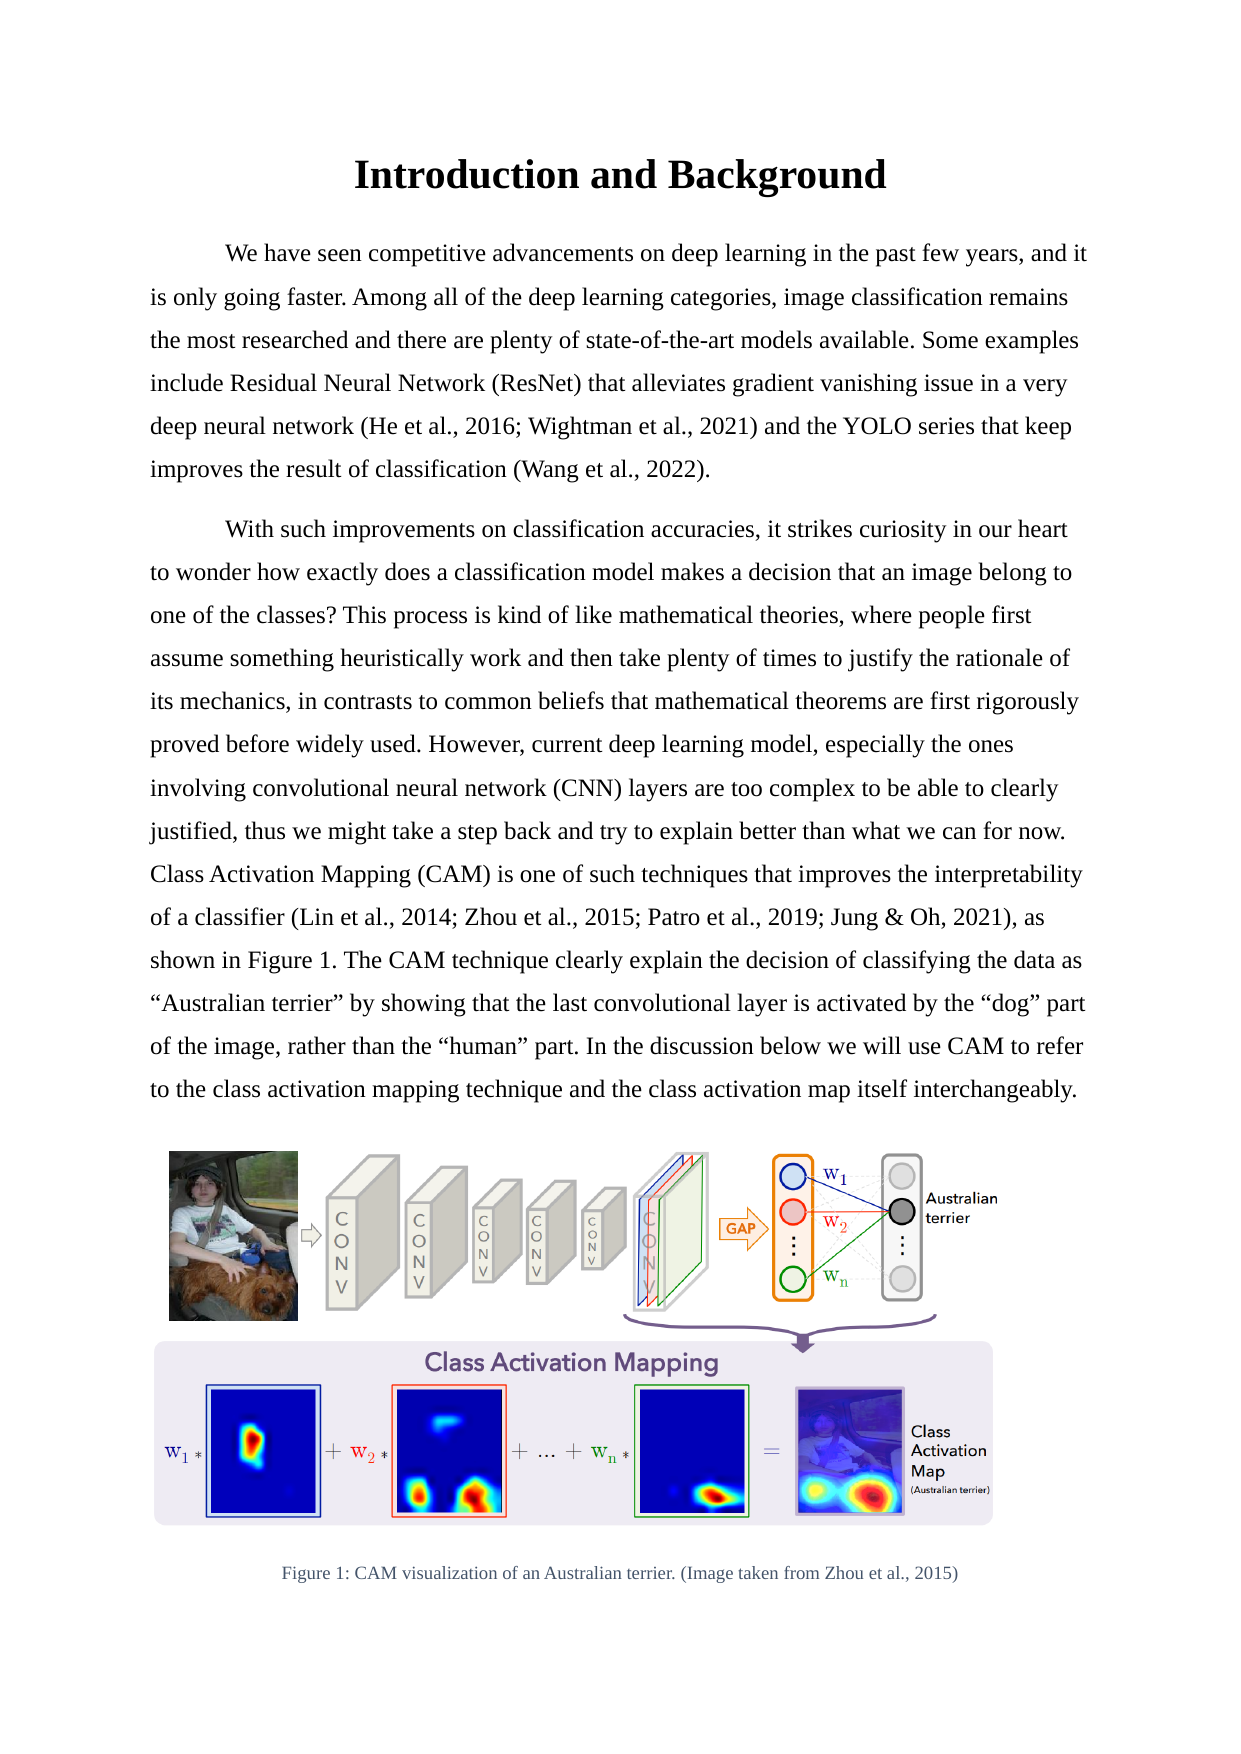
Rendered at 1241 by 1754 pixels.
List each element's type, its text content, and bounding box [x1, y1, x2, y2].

picture [150, 1134, 998, 1531]
text We have seen competitive advancements on deep learning in the past few years, and it is only going faster. Among all of the deep learning categories, image classification remains the most researched and there are plenty of state-of-the-art models available. Some examples include Residual Neural Network (ResNet) that alleviates gradient vanishing issue in a very deep neural network (He et al., 2016; Wightman et al., 2021) and the YOLO series that keep improves the result of classification (Wang et al., 2022). [150, 238, 1090, 483]
text Figure 1: CAM visualization of an Australian terrier. (Image taken from Zhou et al., 2015) [150, 1562, 1090, 1583]
subtitle Introduction and Background [150, 150, 1090, 198]
text With such improvements on classification accuracies, it strikes curiosity in our heart to wonder how exactly does a classification model makes a decision that an image belong to one of the classes? This process is kind of like mathematical theories, where people first assume something heuristically work and then take plenty of times to justify the rationale of its mechanics, in contrasts to common beliefs that mathematical theorems are first rigorously proved before widely used. However, current deep learning model, especially the ones involving convolutional neural network (CNN) layers are too complex to be able to clearly justified, thus we might take a step back and try to explain better than what we can for now. Class Activation Mapping (CAM) is one of such techniques that improves the interpretability of a classifier (Lin et al., 2014; Zhou et al., 2015; Patro et al., 2019; Jung & Oh, 2021), as shown in Figure 1. The CAM technique clearly explain the decision of classifying the data as “Australian terrier” by showing that the last convolutional layer is activated by the “dog” part of the image, rather than the “human” part. In the discussion below we will use CAM to refer to the class activation mapping technique and the class activation map itself interchangeably. [150, 514, 1090, 1103]
